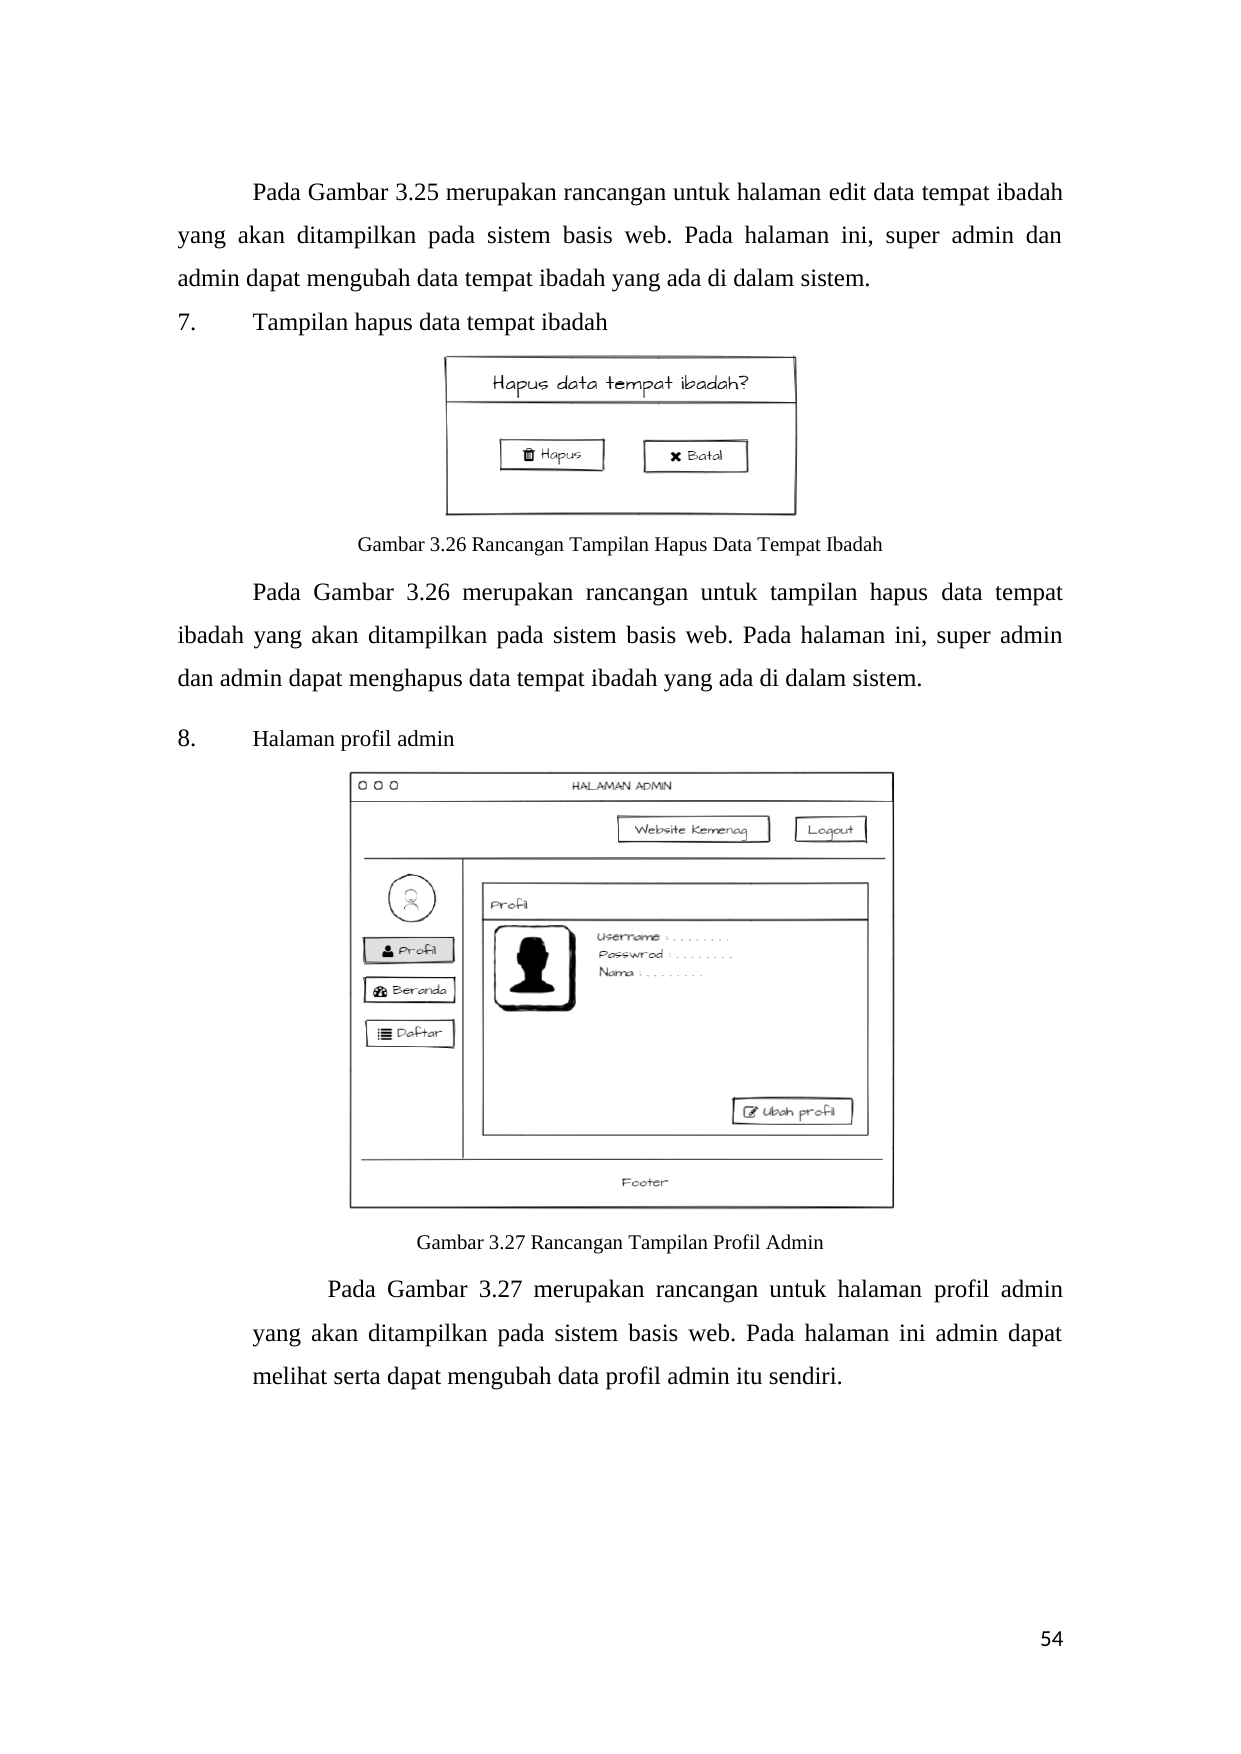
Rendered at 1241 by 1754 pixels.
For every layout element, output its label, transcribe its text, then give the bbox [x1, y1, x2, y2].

text Pada Gambar 3.27 merupakan rancangan untuk halaman profil admin yang akan ditampilkan pada sistem basis web. Pada halaman ini admin dapat melihat serta dapat mengubah data profil admin itu sendiri. [252, 1274, 1063, 1389]
picture [338, 766, 903, 1216]
text Gambar 3.27 Rancangan Tampilan Profil Admin [177, 1229, 1063, 1254]
text Pada Gambar 3.26 merupakan rancangan untuk tampilan hapus data tempat ibadah yang akan ditampilkan pada sistem basis web. Pada halaman ini, super admin dan admin dapat menghapus data tempat ibadah yang ada di dalam sistem. [177, 577, 1063, 692]
list Halaman profil admin [177, 723, 1063, 752]
text Pada Gambar 3.25 merupakan rancangan untuk halaman edit data tempat ibadah yang akan ditampilkan pada sistem basis web. Pada halaman ini, super admin dan admin dapat mengubah data tempat ibadah yang ada di dalam sistem. [177, 177, 1063, 292]
text Gambar 3.26 Rancangan Tampilan Hapus Data Tempat Ibadah [177, 532, 1063, 556]
list Tampilan hapus data tempat ibadah [177, 307, 1063, 335]
picture [438, 349, 802, 519]
